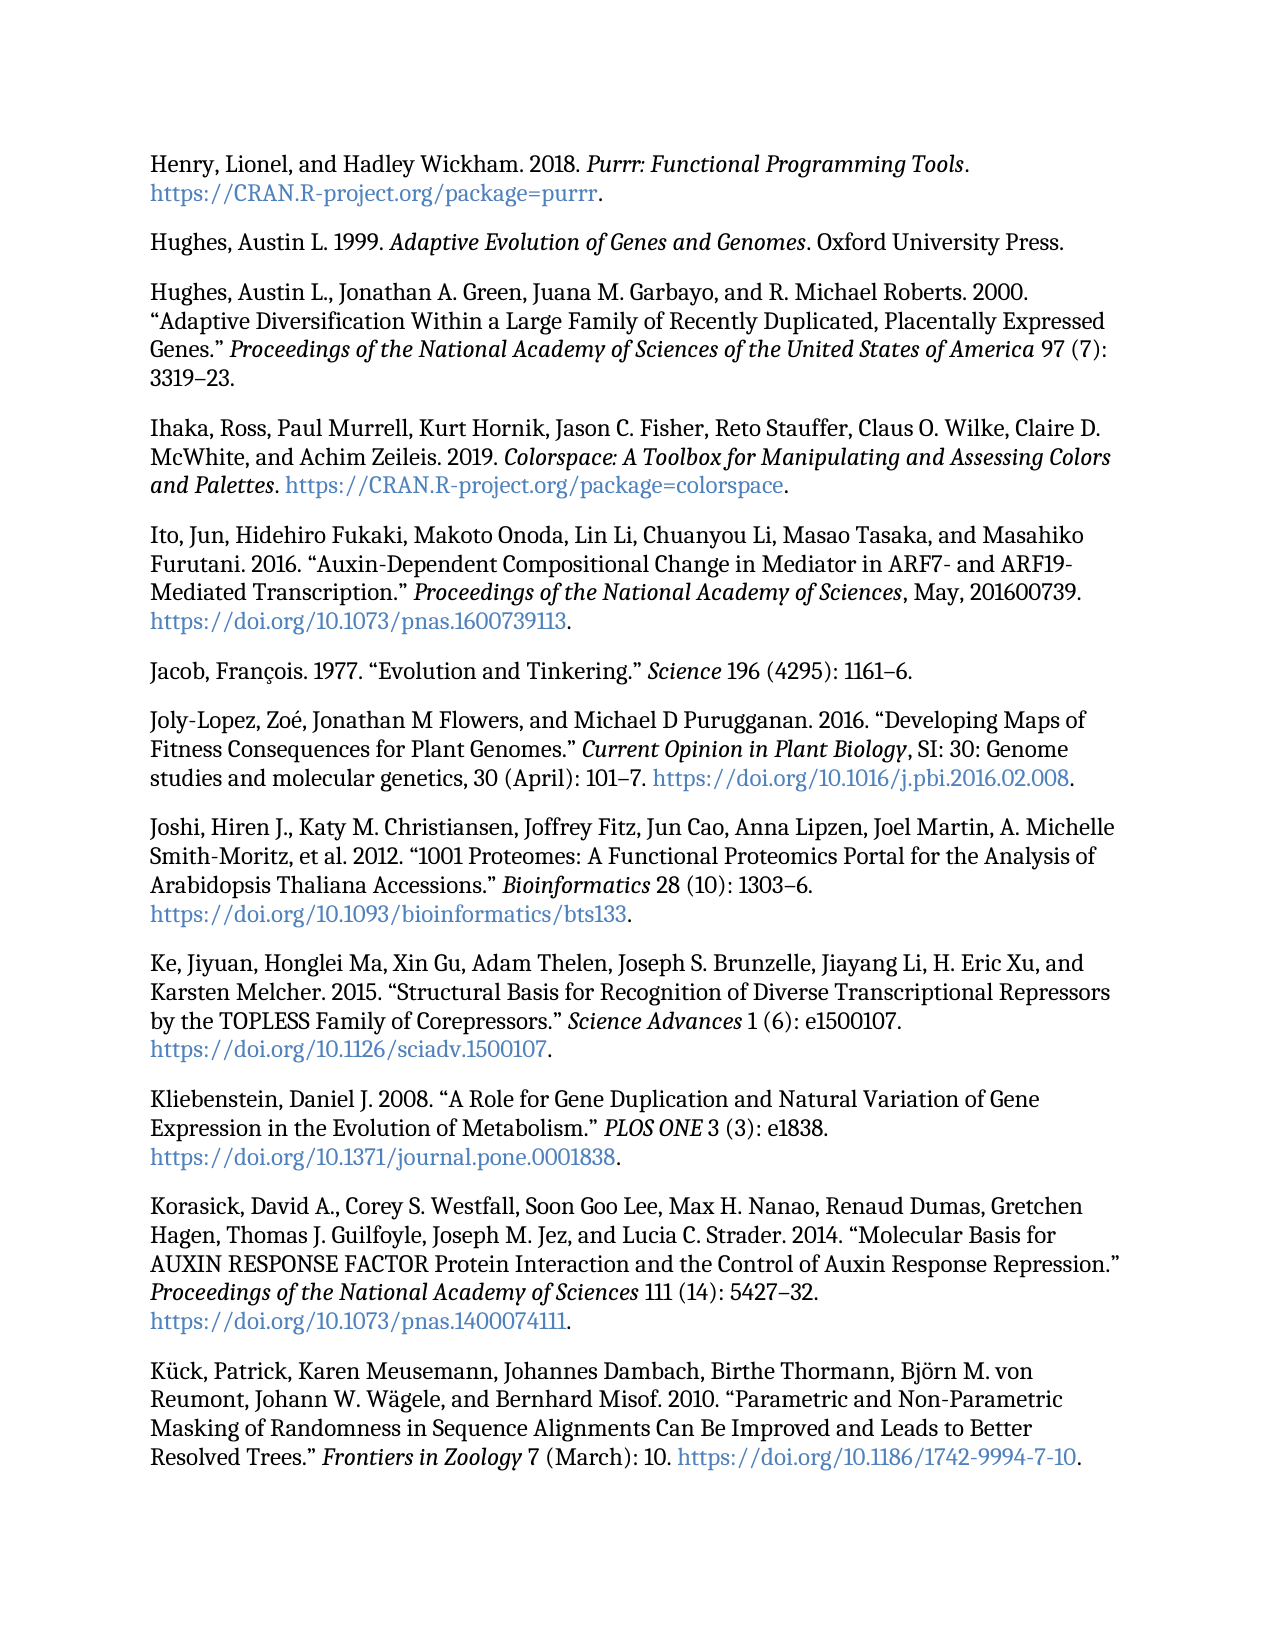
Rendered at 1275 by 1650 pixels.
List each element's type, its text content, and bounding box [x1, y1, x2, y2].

text Kück, Patrick, Karen Meusemann, Johannes Dambach, Birthe Thormann, Björn M. von Reumont, Johann W. Wägele, and Bernhard Misof. 2010. “Parametric and Non-Parametric Masking of Randomness in Sequence Alignments Can Be Improved and Leads to Better Resolved Trees.” Frontiers in Zoology 7 (March): 10. https://doi.org/10.1186/1742-9994-7-10. [150, 1357, 1125, 1472]
text Kliebenstein, Daniel J. 2008. “A Role for Gene Duplication and Natural Variation of Gene Expression in the Evolution of Metabolism.” PLOS ONE 3 (3): e1838. https://doi.org/10.1371/journal.pone.0001838. [150, 1085, 1125, 1171]
text Joshi, Hiren J., Katy M. Christiansen, Joffrey Fitz, Jun Cao, Anna Lipzen, Joel Martin, A. Michelle Smith-Moritz, et al. 2012. “1001 Proteomes: A Functional Proteomics Portal for the Analysis of Arabidopsis Thaliana Accessions.” Bioinformatics 28 (10): 1303–6. https://doi.org/10.1093/bioinformatics/bts133. [150, 813, 1125, 928]
text Joly-Lopez, Zoé, Jonathan M Flowers, and Michael D Purugganan. 2016. “Developing Maps of Fitness Consequences for Plant Genomes.” Current Opinion in Plant Biology, SI: 30: Genome studies and molecular genetics, 30 (April): 101–7. https://doi.org/10.1016/j.pbi.2016.02.008. [150, 706, 1125, 792]
text Ito, Jun, Hidehiro Fukaki, Makoto Onoda, Lin Li, Chuanyou Li, Masao Tasaka, and Masahiko Furutani. 2016. “Auxin-Dependent Compositional Change in Mediator in ARF7- and ARF19-Mediated Transcription.” Proceedings of the National Academy of Sciences, May, 201600739. https://doi.org/10.1073/pnas.1600739113. [150, 521, 1125, 636]
text Hughes, Austin L. 1999. Adaptive Evolution of Genes and Genomes. Oxford University Press. [150, 228, 1125, 257]
text Hughes, Austin L., Jonathan A. Green, Juana M. Garbayo, and R. Michael Roberts. 2000. “Adaptive Diversification Within a Large Family of Recently Duplicated, Placentally Expressed Genes.” Proceedings of the National Academy of Sciences of the United States of America 97 (7): 3319–23. [150, 278, 1125, 393]
text Korasick, David A., Corey S. Westfall, Soon Goo Lee, Max H. Nanao, Renaud Dumas, Gretchen Hagen, Thomas J. Guilfoyle, Joseph M. Jez, and Lucia C. Strader. 2014. “Molecular Basis for AUXIN RESPONSE FACTOR Protein Interaction and the Control of Auxin Response Repression.” Proceedings of the National Academy of Sciences 111 (14): 5427–32. https://doi.org/10.1073/pnas.1400074111. [150, 1192, 1125, 1336]
text Ihaka, Ross, Paul Murrell, Kurt Hornik, Jason C. Fisher, Reto Stauffer, Claus O. Wilke, Claire D. McWhite, and Achim Zeileis. 2019. Colorspace: A Toolbox for Manipulating and Assessing Colors and Palettes. https://CRAN.R-project.org/package=colorspace. [150, 414, 1125, 500]
text Jacob, François. 1977. “Evolution and Tinkering.” Science 196 (4295): 1161–6. [150, 657, 1125, 685]
text Ke, Jiyuan, Honglei Ma, Xin Gu, Adam Thelen, Joseph S. Brunzelle, Jiayang Li, H. Eric Xu, and Karsten Melcher. 2015. “Structural Basis for Recognition of Diverse Transcriptional Repressors by the TOPLESS Family of Corepressors.” Science Advances 1 (6): e1500107. https://doi.org/10.1126/sciadv.1500107. [150, 949, 1125, 1064]
text Henry, Lionel, and Hadley Wickham. 2018. Purrr: Functional Programming Tools. https://CRAN.R-project.org/package=purrr. [150, 150, 1125, 207]
